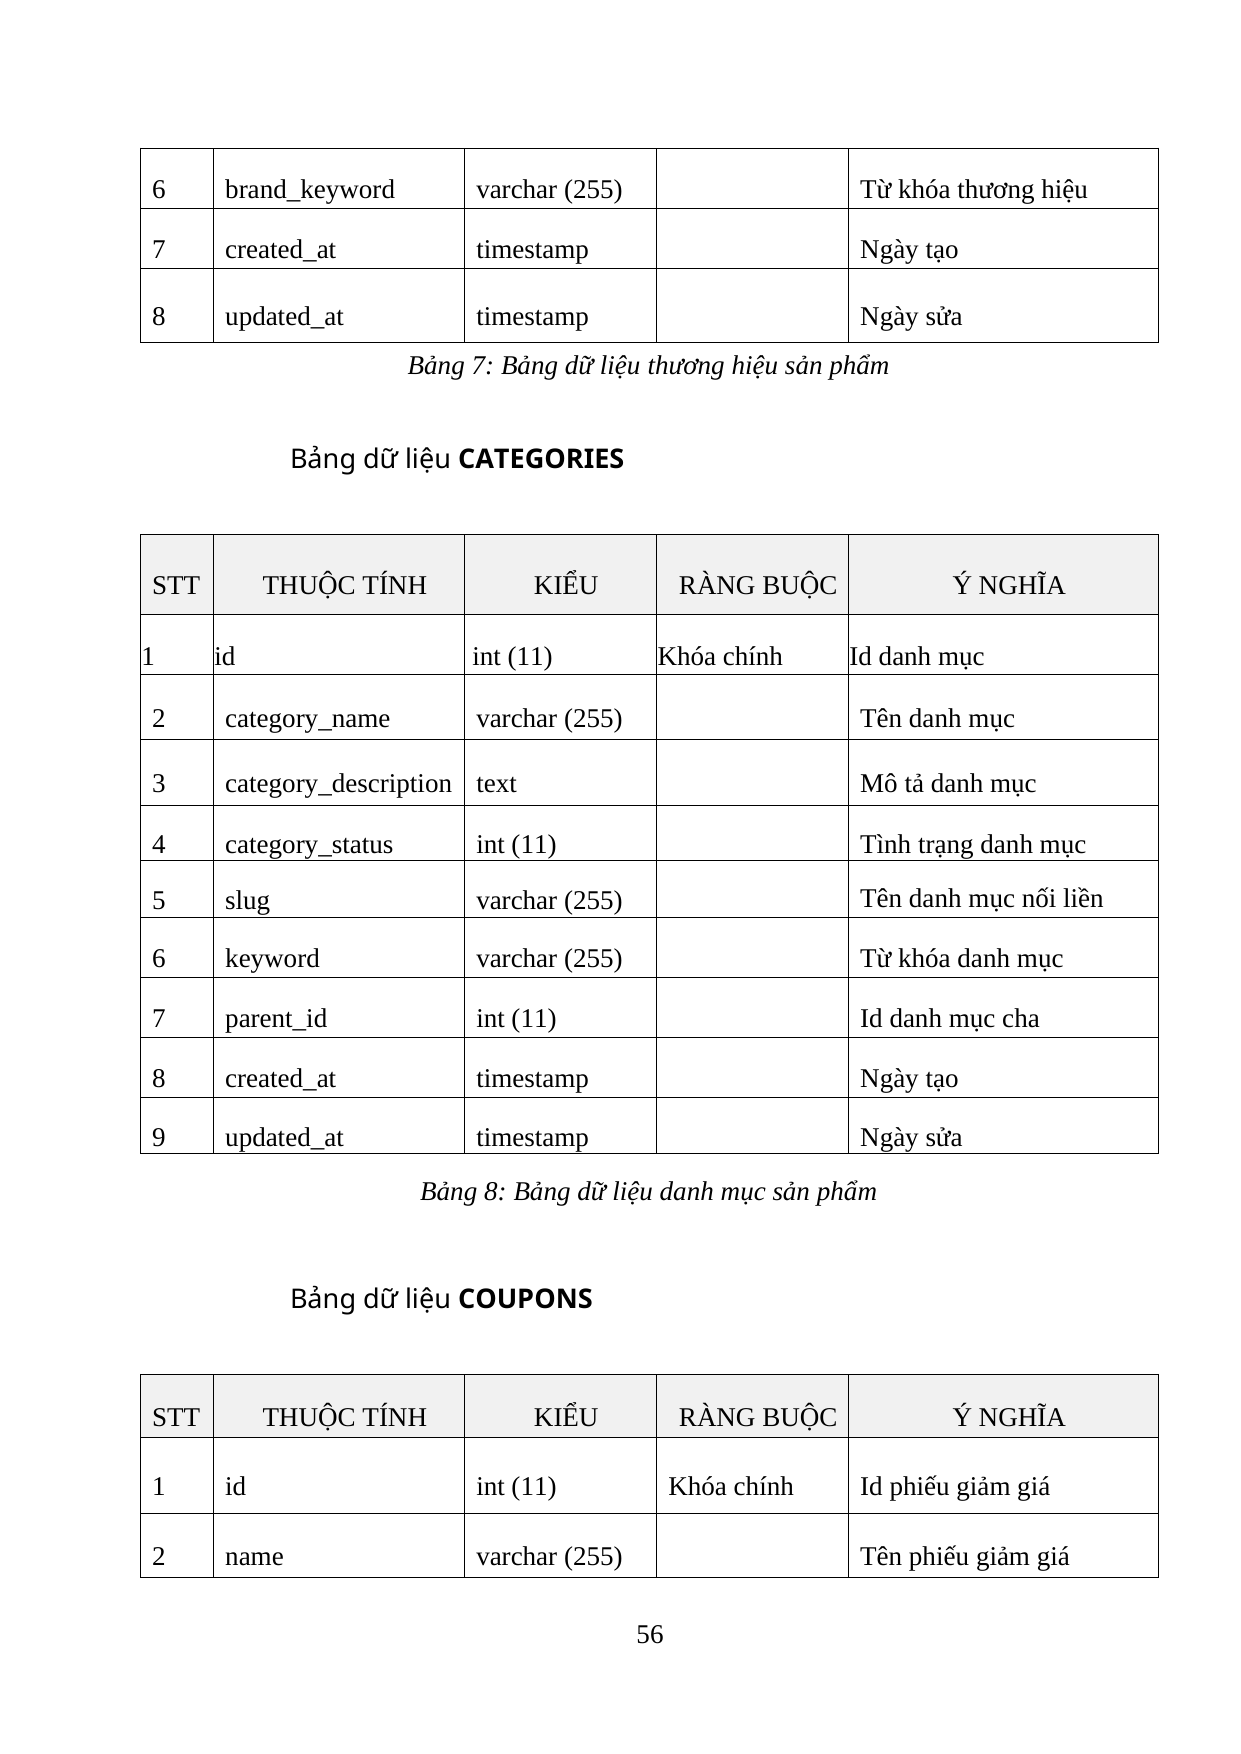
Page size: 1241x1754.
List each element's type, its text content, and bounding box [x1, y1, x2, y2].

table_cell [657, 1038, 848, 1097]
text Bảng dữ liệu CATEGORIES [281, 439, 1122, 476]
table_cell int (11) [465, 978, 656, 1037]
table_cell Khóa chính [657, 615, 848, 674]
table_cell int (11) [465, 806, 656, 860]
table_cell [657, 1514, 848, 1577]
table_cell varchar (255) [465, 861, 656, 917]
table_cell Ngày tạo [849, 1038, 1158, 1097]
table_cell timestamp [465, 209, 656, 268]
table_cell 7 [141, 209, 213, 268]
table_header STT [141, 1375, 213, 1437]
table_cell Từ khóa danh mục [849, 918, 1158, 977]
table_cell varchar (255) [465, 1514, 656, 1577]
table_cell Tên danh mục nối liền không dấu [849, 861, 1158, 917]
table_header Ý NGHĨA [849, 535, 1158, 614]
table_header STT [141, 535, 213, 614]
table_cell timestamp [465, 269, 656, 342]
table_cell Mô tả danh mục [849, 740, 1158, 805]
table_cell 5 [141, 861, 213, 917]
table_header THUỘC TÍNH [214, 535, 464, 614]
table_cell updated_at [214, 269, 464, 342]
table_cell [657, 978, 848, 1037]
table_cell 7 [141, 978, 213, 1037]
table_cell [657, 918, 848, 977]
table_cell [657, 675, 848, 739]
table_cell Ngày tạo [849, 209, 1158, 268]
table_cell varchar (255) [465, 675, 656, 739]
text Bảng dữ liệu COUPONS [281, 1279, 1122, 1316]
table_cell [657, 861, 848, 917]
table_cell Id danh mục [849, 615, 1158, 674]
table_cell Tên phiếu giảm giá [849, 1514, 1158, 1577]
table_cell 8 [141, 1038, 213, 1097]
table_cell 2 [141, 675, 213, 739]
table_header RÀNG BUỘC [657, 535, 848, 614]
table_cell Ngày sửa [849, 269, 1158, 342]
table_cell [657, 269, 848, 342]
table_cell text [465, 740, 656, 805]
table_cell varchar (255) [465, 918, 656, 977]
table_cell [657, 1098, 848, 1153]
table_header KIỂU [465, 1375, 656, 1437]
table_cell Id danh mục cha [849, 978, 1158, 1037]
table_cell keyword [214, 918, 464, 977]
table_cell Tình trạng danh mục [849, 806, 1158, 860]
table_cell Khóa chính [657, 1438, 848, 1513]
table_cell category_name [214, 675, 464, 739]
table_cell brand_keyword [214, 149, 464, 208]
table_cell id [214, 1438, 464, 1513]
table_cell Ngày sửa [849, 1098, 1158, 1153]
table_cell updated_at [214, 1098, 464, 1153]
table_cell timestamp [465, 1098, 656, 1153]
table_cell [657, 806, 848, 860]
table_cell 6 [141, 149, 213, 208]
table_cell [657, 740, 848, 805]
table_cell 1 [141, 1438, 213, 1513]
table_cell 1 [141, 615, 213, 674]
table_header THUỘC TÍNH [214, 1375, 464, 1437]
table_cell 9 [141, 1098, 213, 1153]
table_cell varchar (255) [465, 149, 656, 208]
table_cell timestamp [465, 1038, 656, 1097]
table_cell int (11) [465, 615, 656, 674]
table_cell int (11) [465, 1438, 656, 1513]
table_cell Id phiếu giảm giá [849, 1438, 1158, 1513]
table_cell Tên danh mục [849, 675, 1158, 739]
table_cell 4 [141, 806, 213, 860]
table_cell Từ khóa thương hiệu [849, 149, 1158, 208]
table_cell [657, 149, 848, 208]
table_cell 6 [141, 918, 213, 977]
table_cell created_at [214, 1038, 464, 1097]
table_cell 2 [141, 1514, 213, 1577]
table_cell [657, 209, 848, 268]
table_header KIỂU [465, 535, 656, 614]
table_cell category_description [214, 740, 464, 805]
table_cell parent_id [214, 978, 464, 1037]
table_cell id [214, 615, 464, 674]
table_cell slug [214, 861, 464, 917]
table_cell created_at [214, 209, 464, 268]
table_cell name [214, 1514, 464, 1577]
table_header RÀNG BUỘC [657, 1375, 848, 1437]
table_cell 8 [141, 269, 213, 342]
table_cell category_status [214, 806, 464, 860]
table_cell 3 [141, 740, 213, 805]
table_header Ý NGHĨA [849, 1375, 1158, 1437]
